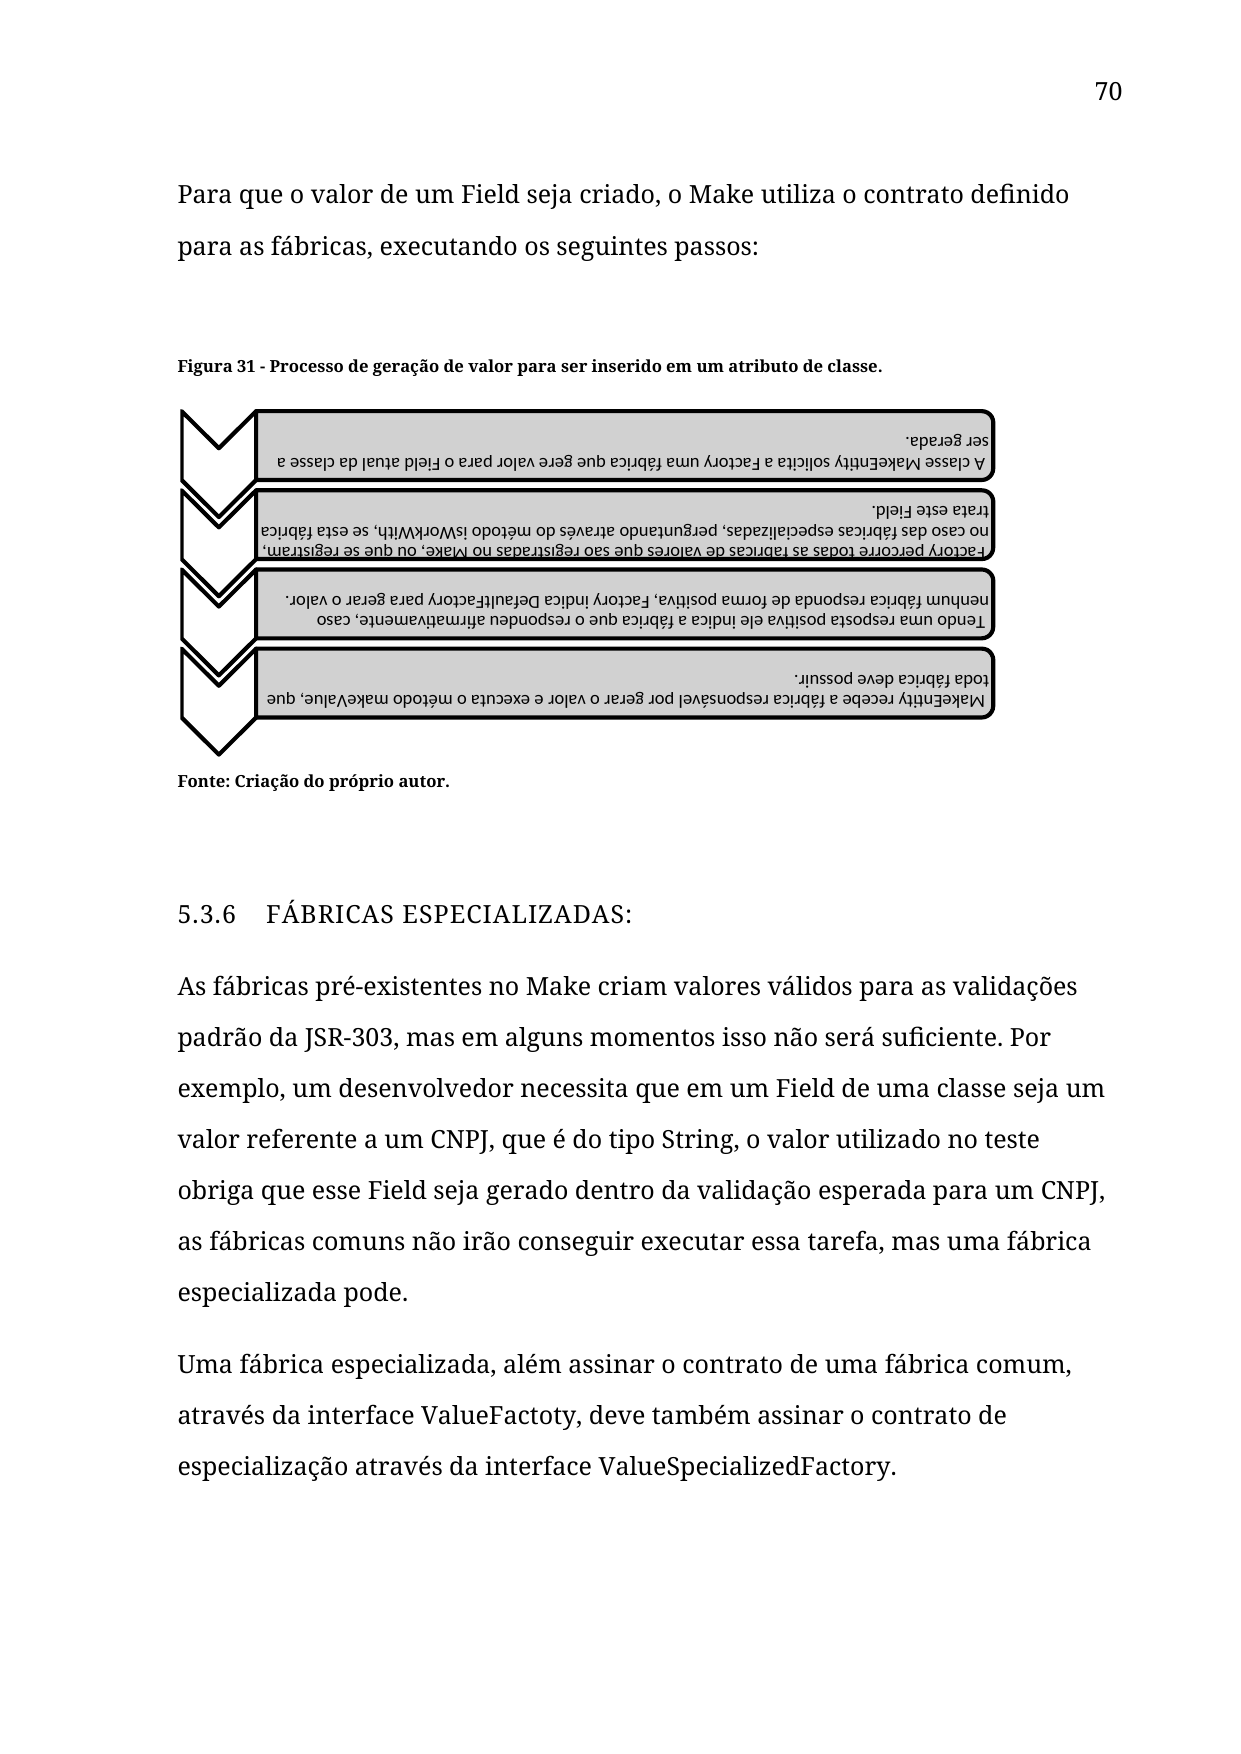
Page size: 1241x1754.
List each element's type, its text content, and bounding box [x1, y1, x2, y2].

text Uma fábrica especializada, além assinar o contrato de uma fábrica comum, através da interface ValueFactoty, deve também assinar o contrato de especialização através da interface ValueSpecializedFactory. [177, 1346, 1122, 1482]
text Fonte: Criação do próprio autor. [177, 410, 1122, 792]
subtitle Fábricas especializadas: [177, 896, 1122, 930]
text Para que o valor de um Field seja criado, o Make utiliza o contrato definido para as fábricas, executando os seguintes passos: [177, 177, 1122, 262]
text As fábricas pré-existentes no Make criam valores válidos para as validações padrão da JSR-303, mas em alguns momentos isso não será suficiente. Por exemplo, um desenvolvedor necessita que em um Field de uma classe seja um valor referente a um CNPJ, que é do tipo String, o valor utilizado no teste obriga que esse Field seja gerado dentro da validação esperada para um CNPJ, as fábricas comuns não irão conseguir executar essa tarefa, mas uma fábrica especializada pode. [177, 968, 1122, 1308]
